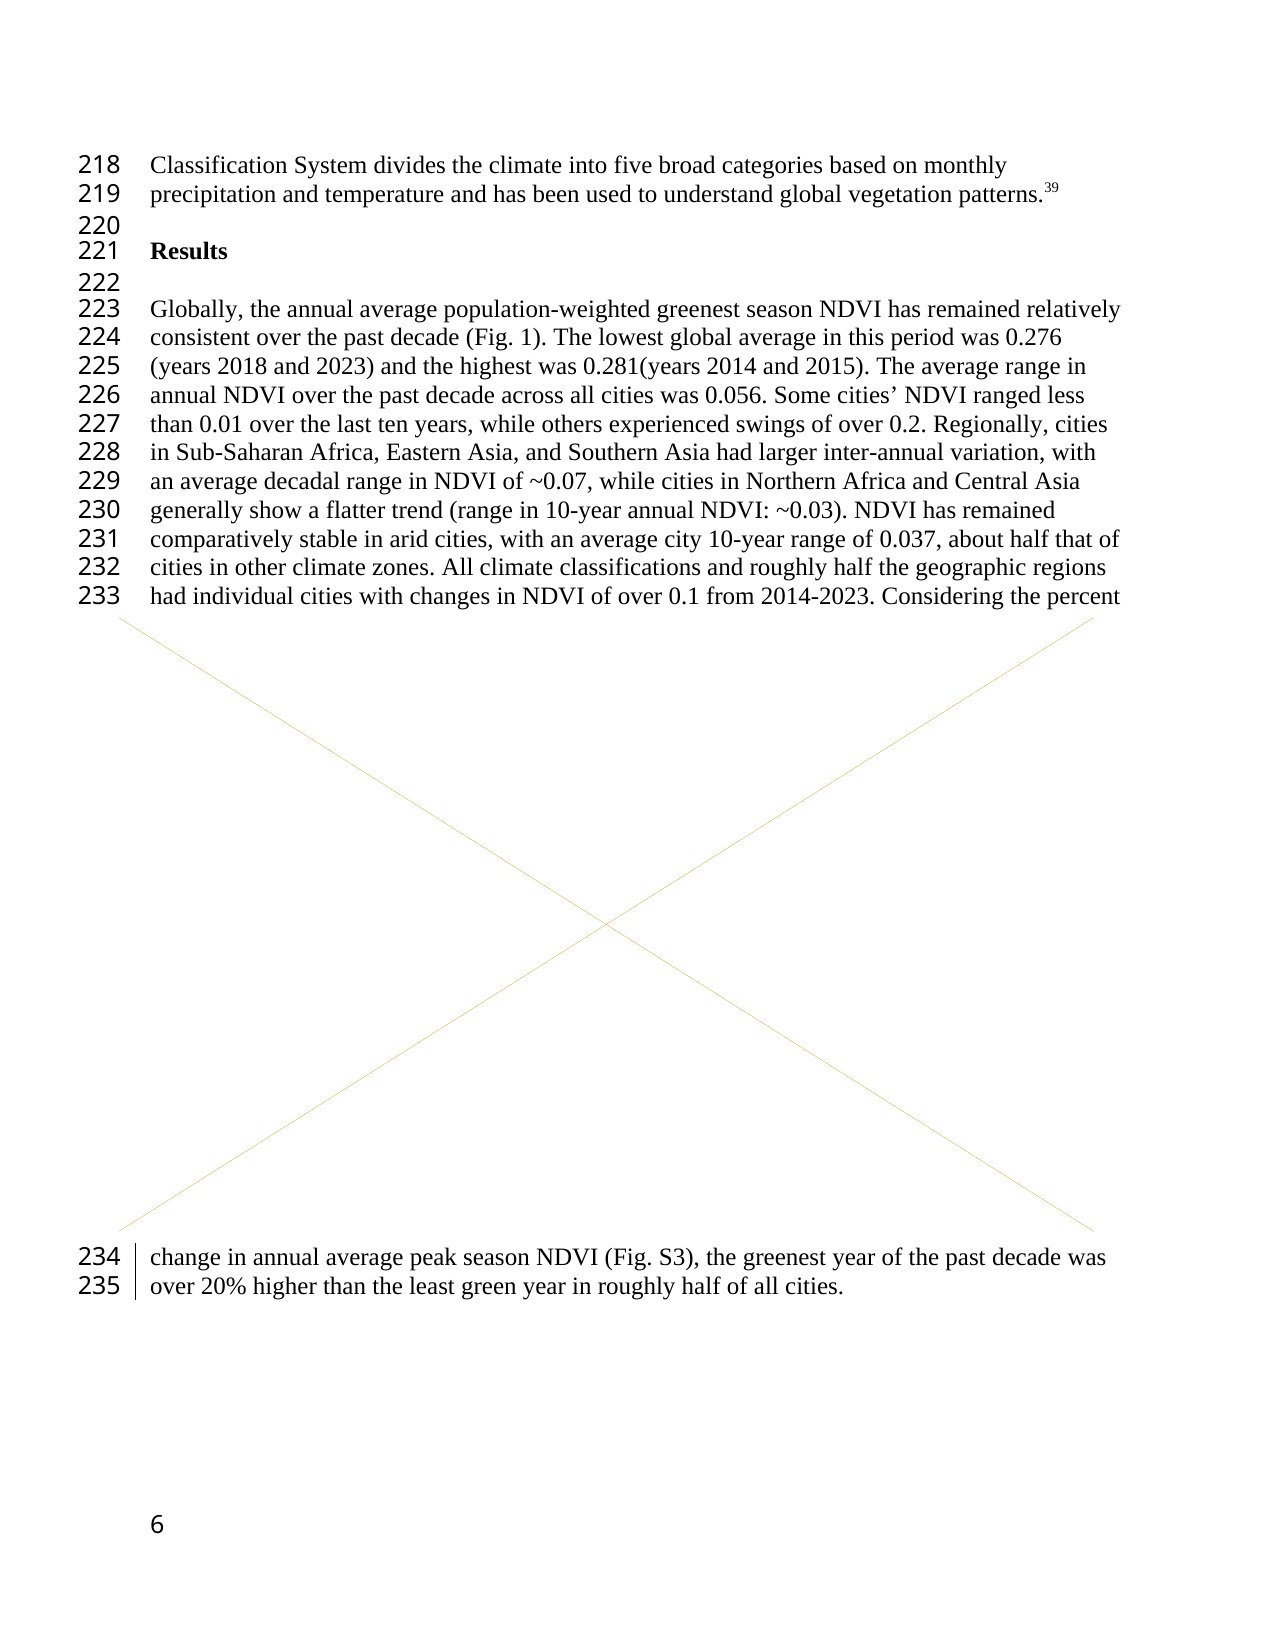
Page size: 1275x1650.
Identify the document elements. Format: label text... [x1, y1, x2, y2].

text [150, 150, 1125, 207]
text Results [150, 236, 1125, 265]
text Globally, the annual average population-weighted greenest season NDVI has remained relatively consistent over the past decade (Fig. 1). The lowest global average in this period was 0.276 (years 2018 and 2023) and the highest was 0.281(years 2014 and 2015). The average range in annual NDVI over the past decade across all cities was 0.056. Some cities’ NDVI ranged less than 0.01 over the last ten years, while others experienced swings of over 0.2. Regionally, cities in Sub-Saharan Africa, Eastern Asia, and Southern Asia had larger inter-annual variation, with an average decadal range in NDVI of ~0.07, while cities in Northern Africa and Central Asia generally show a flatter trend (range in 10-year annual NDVI: ~0.03). NDVI has remained comparatively stable in arid cities, with an average city 10-year range of 0.037, about half that of cities in other climate zones. All climate classifications and roughly half the geographic regions had individual cities with changes in NDVI of over 0.1 from 2014-2023. Considering the percent change in annual average peak season NDVI (Fig. S3), the greenest year of the past decade was over 20% higher than the least green year in roughly half of all cities. [150, 294, 1125, 1300]
